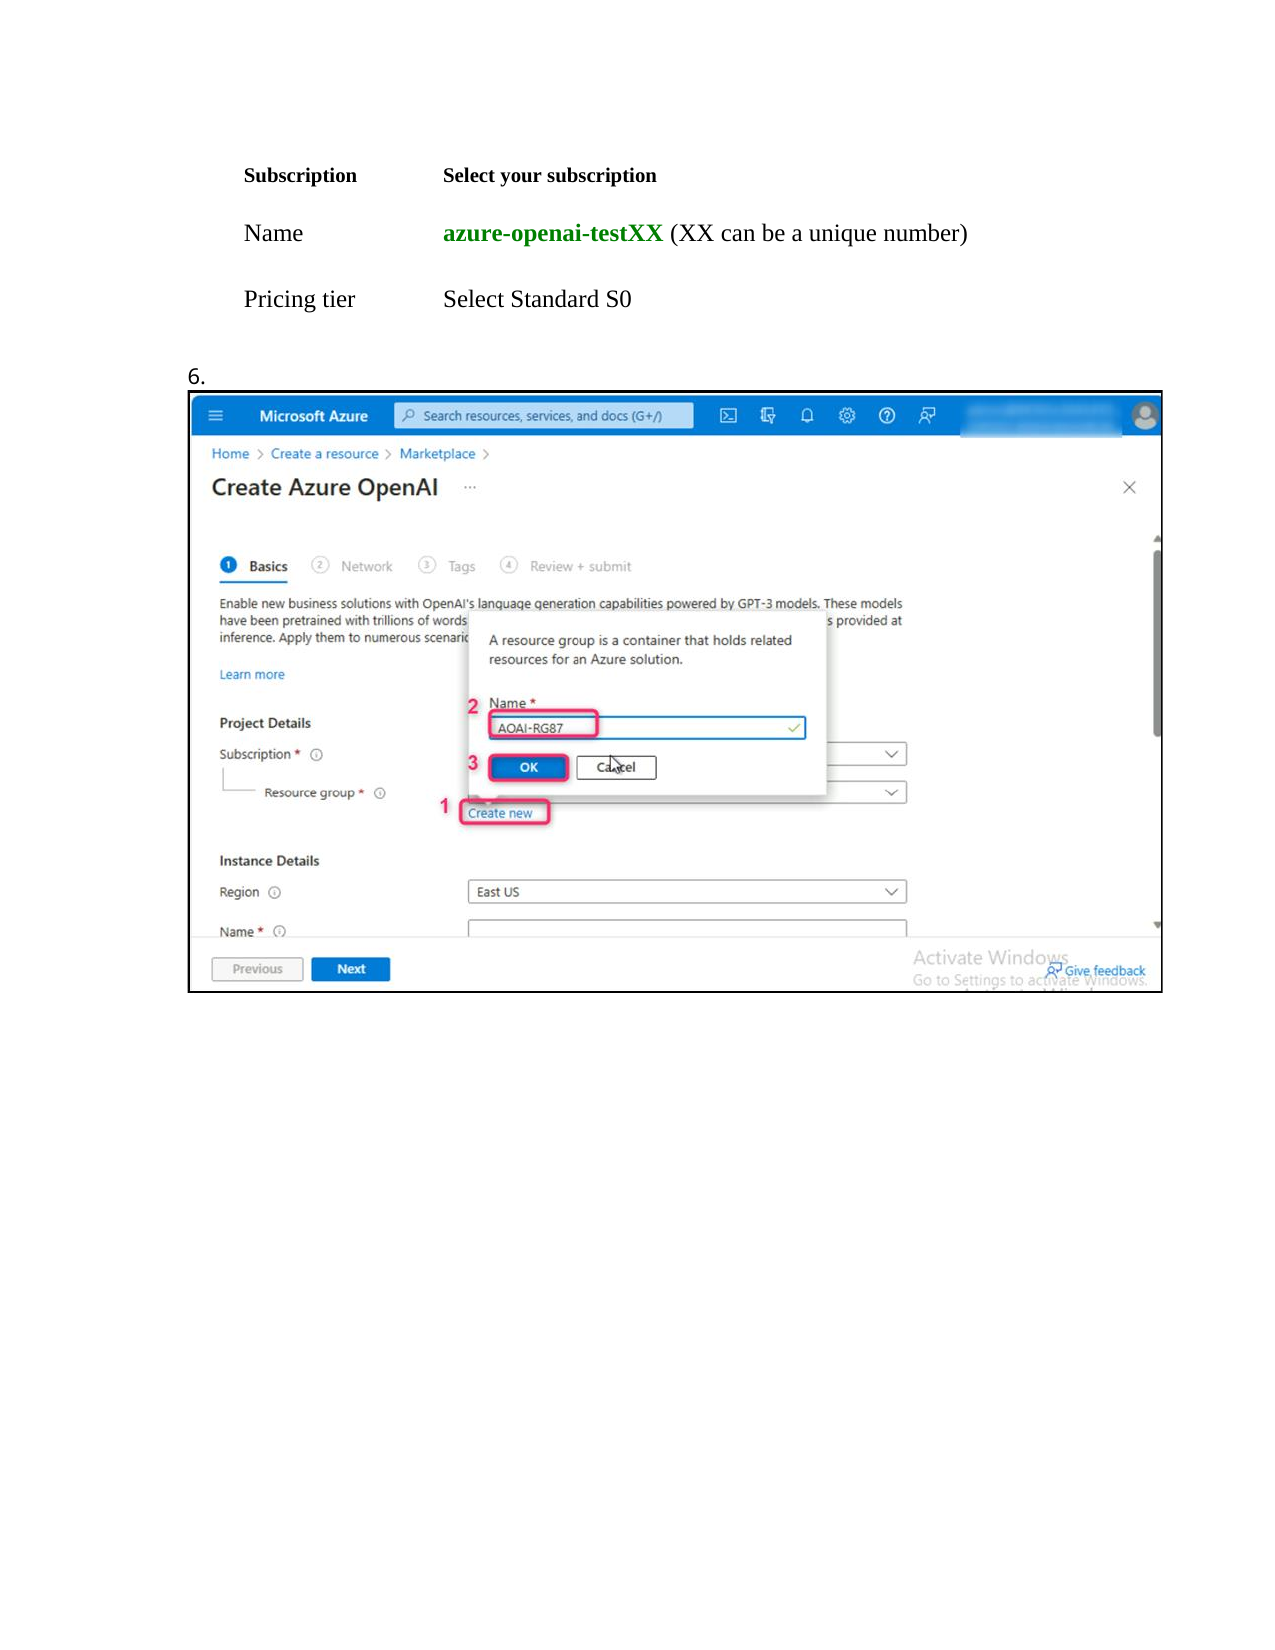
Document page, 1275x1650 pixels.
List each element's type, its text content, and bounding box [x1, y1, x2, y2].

picture [187, 390, 1163, 993]
table_cell azure-openai-testXX (XX can be a unique number) [424, 199, 1125, 265]
table_cell Select Standard S0 [424, 265, 1125, 332]
table_cell Name [225, 199, 424, 265]
table_cell Pricing tier [225, 265, 424, 332]
table_header Subscription [225, 150, 424, 199]
table_header Select your subscription [424, 150, 1125, 199]
